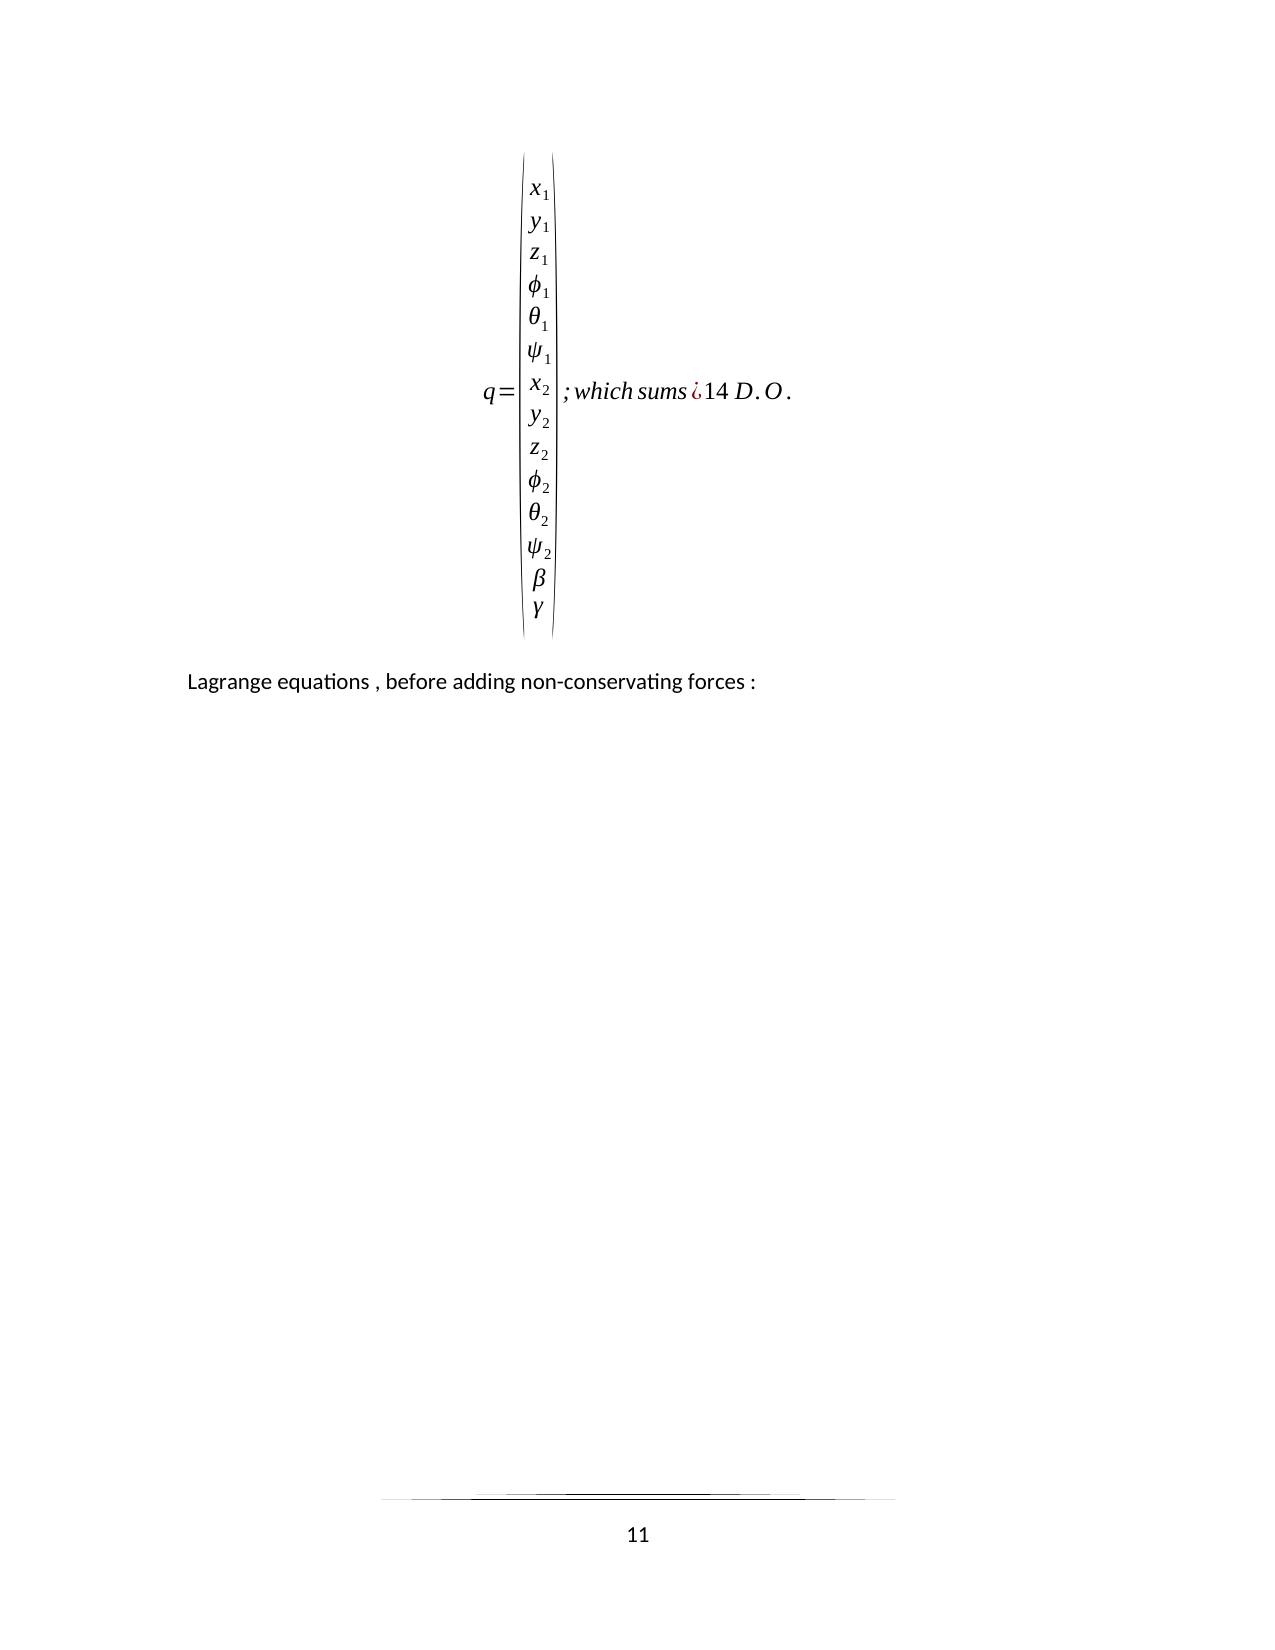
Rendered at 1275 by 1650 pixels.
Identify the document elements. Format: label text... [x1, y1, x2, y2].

text Lagrange equations , before adding non-conservating forces : [187, 667, 1087, 695]
